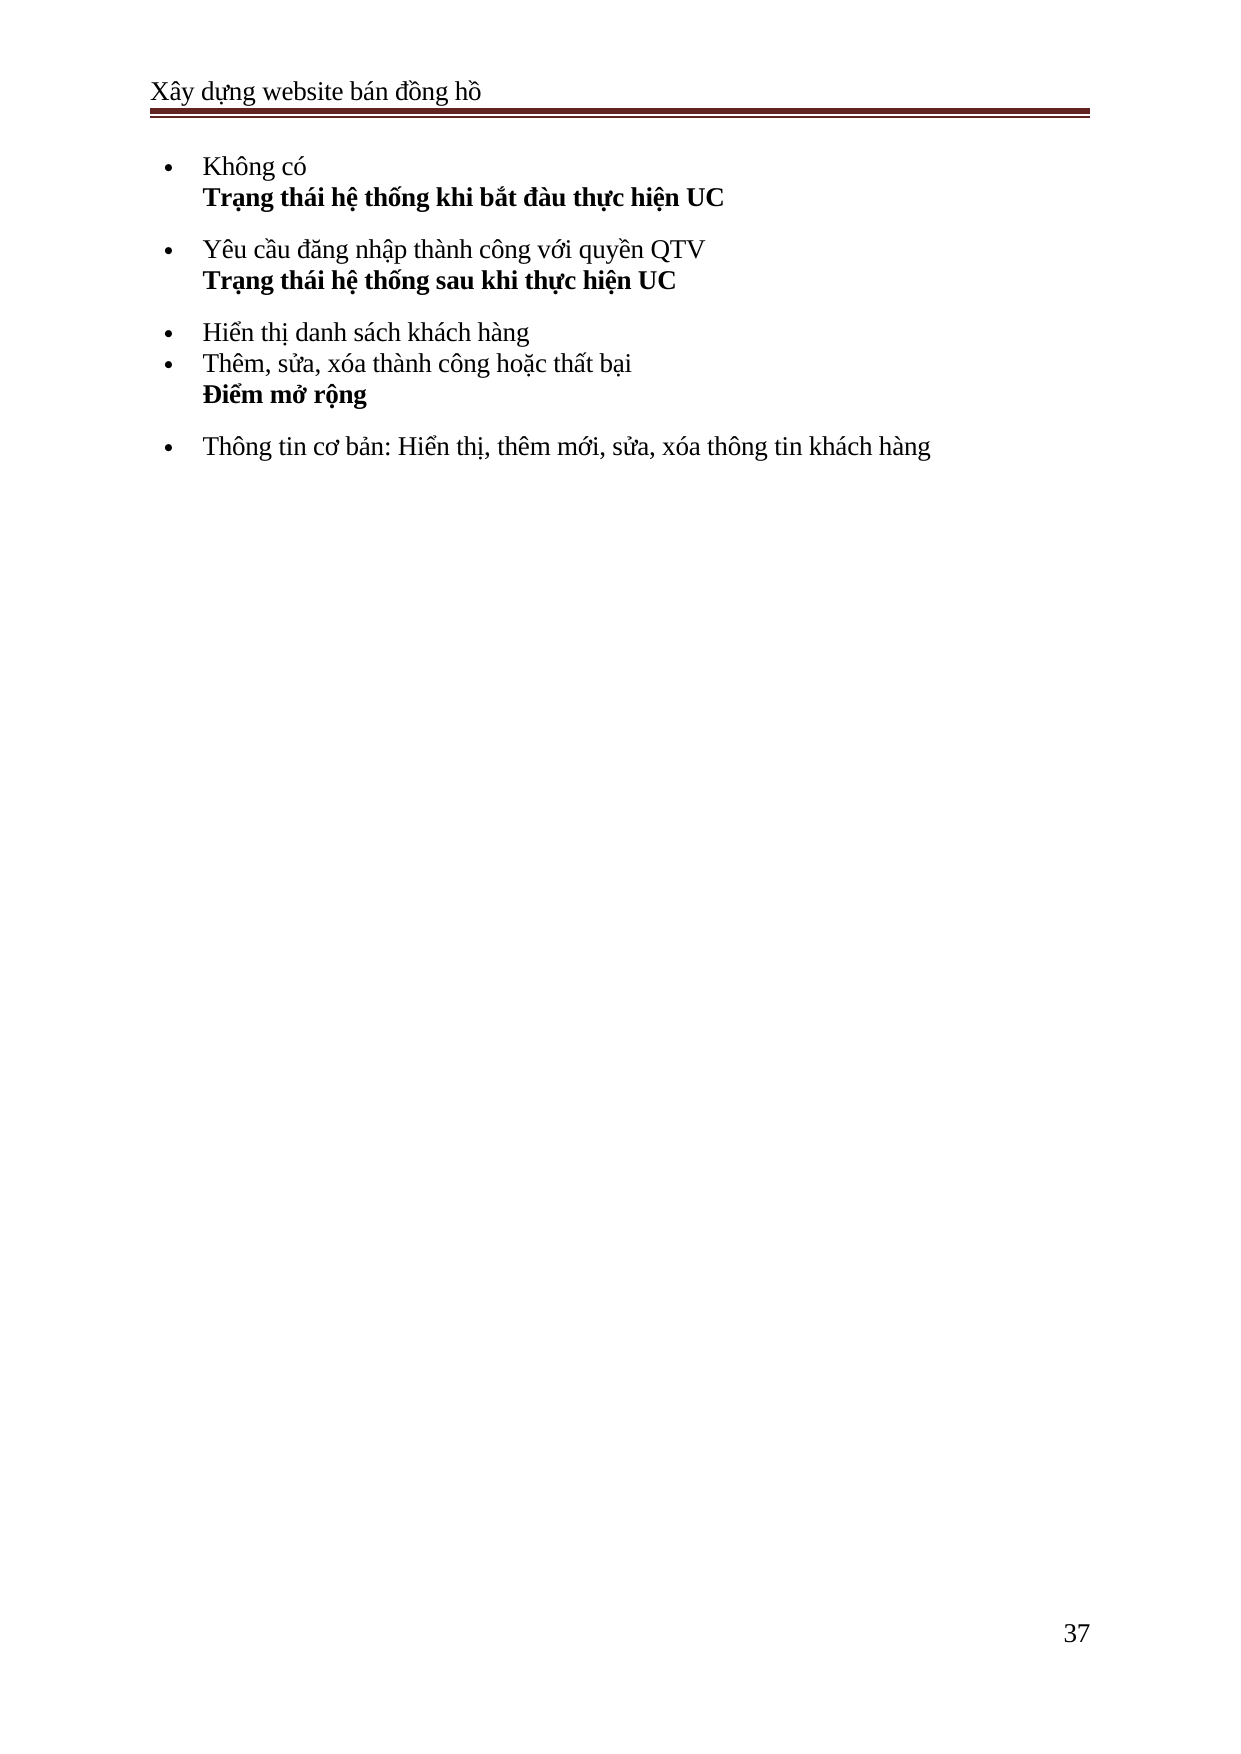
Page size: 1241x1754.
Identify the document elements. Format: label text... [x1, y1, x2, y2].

list Thông tin cơ bản: Hiển thị, thêm mới, sửa, xóa thông tin khách hàng [165, 431, 1090, 462]
text Điểm mở rộng [202, 378, 1090, 410]
list Thêm, sửa, xóa thành công hoặc thất bại [165, 347, 1090, 378]
list Hiển thị danh sách khách hàng [165, 316, 1090, 347]
list Yêu cầu đăng nhập thành công với quyền QTV [165, 233, 1090, 264]
list Không có [165, 150, 1090, 181]
text Trạng thái hệ thống khi bắt đàu thực hiện UC [202, 181, 1090, 212]
text Trạng thái hệ thống sau khi thực hiện UC [202, 264, 1090, 295]
